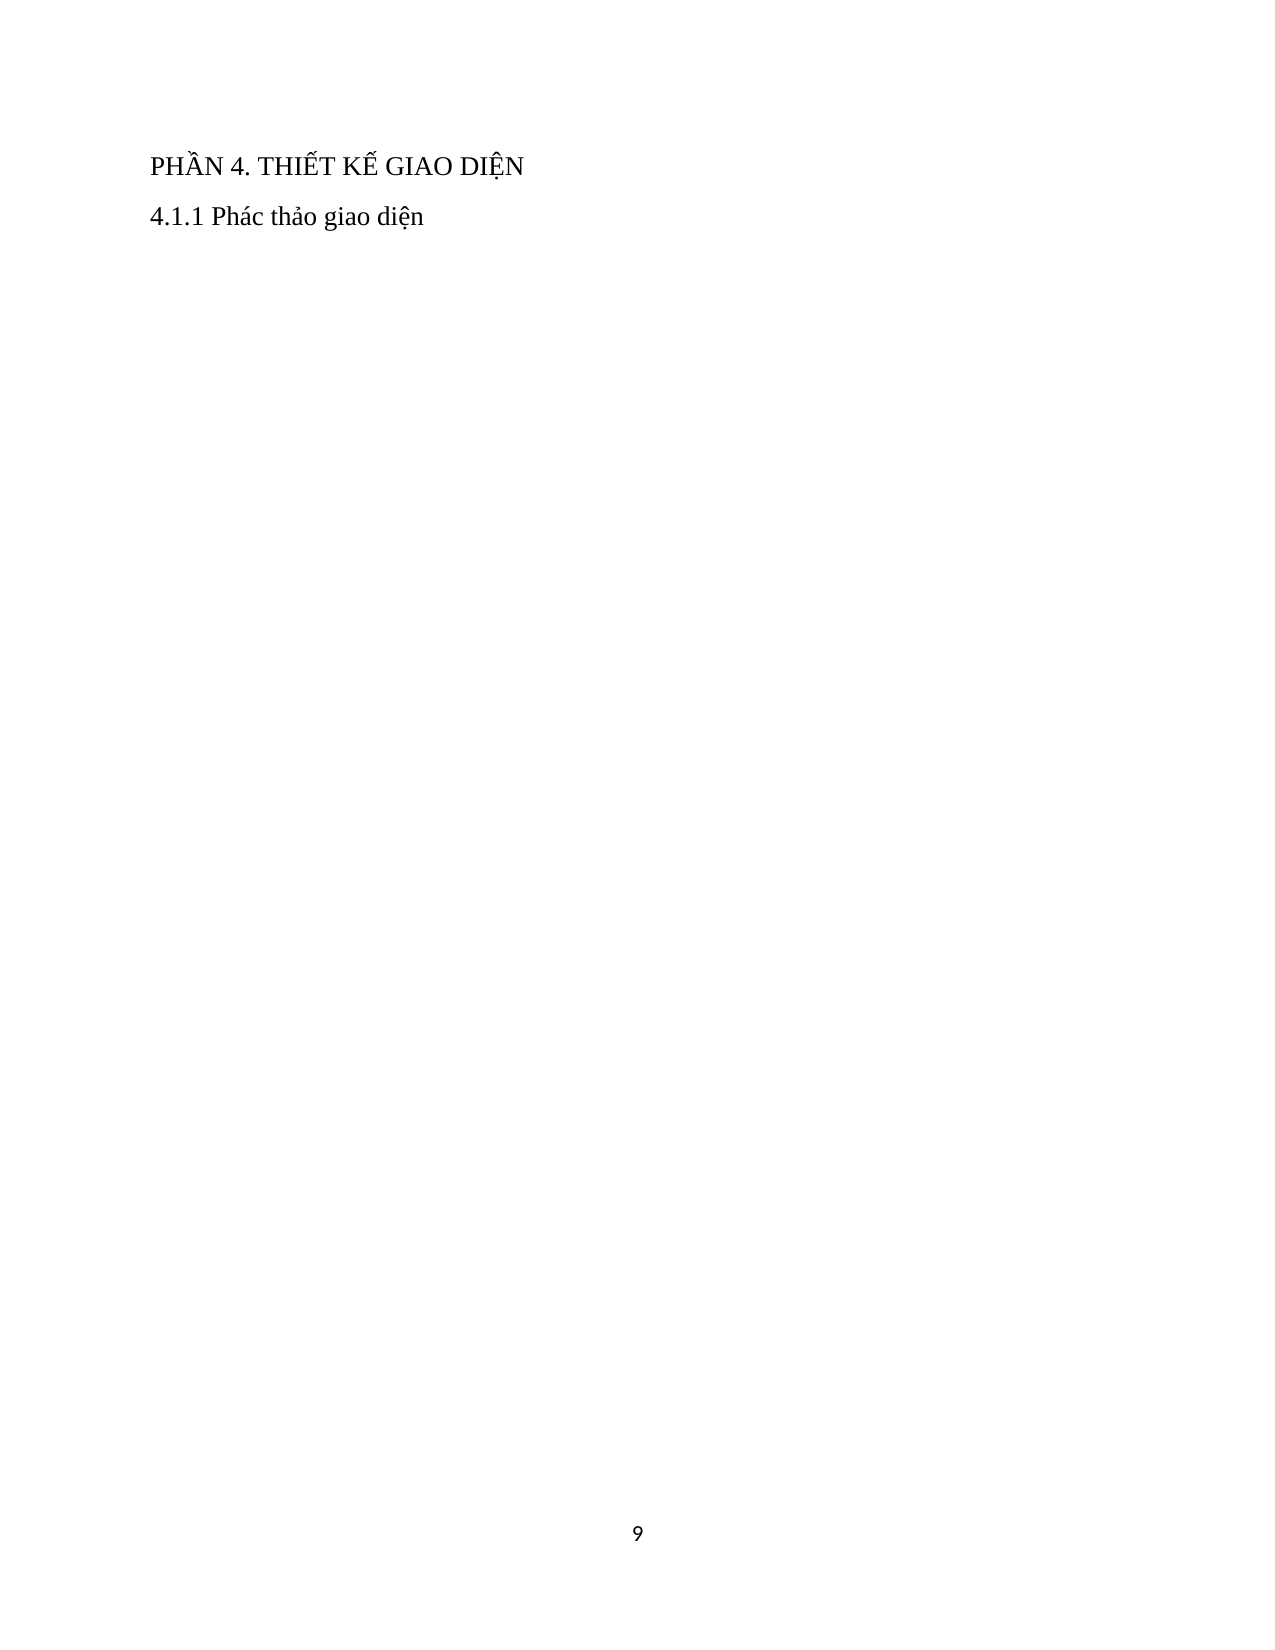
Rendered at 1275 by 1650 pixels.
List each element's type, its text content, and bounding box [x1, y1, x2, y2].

text 4.1.1 Phác thảo giao diện [150, 200, 1125, 231]
text PHẦN 4. THIẾT KẾ GIAO DIỆN [150, 150, 1125, 181]
